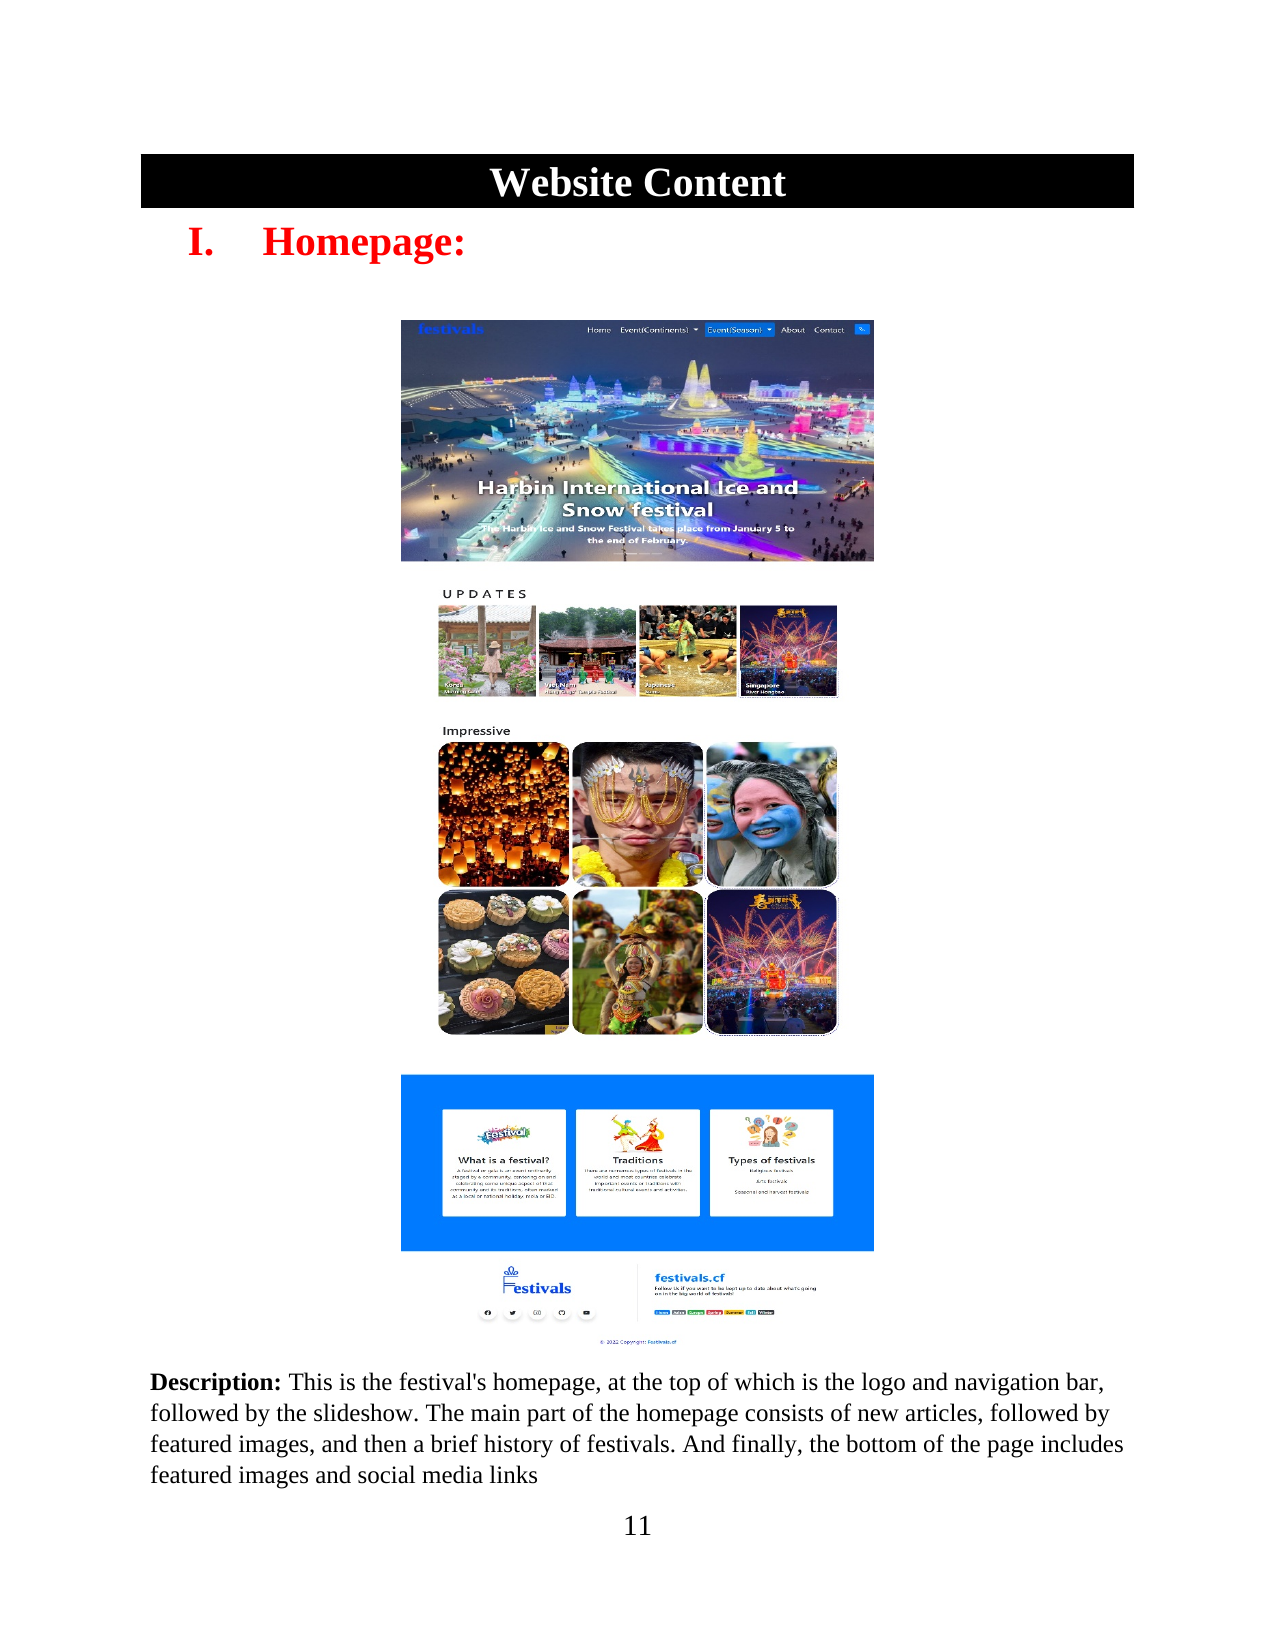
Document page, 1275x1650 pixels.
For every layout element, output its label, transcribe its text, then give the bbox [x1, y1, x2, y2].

subtitle Website Content [142, 155, 1133, 207]
subtitle Homepage: [187, 216, 1125, 264]
text Description: This is the festival's homepage, at the top of which is the logo and navigation bar, followed by the slideshow. The main part of the homepage consists of new articles, followed by featured images, and then a brief history of festivals. And finally, the bottom of the page includes featured images and social media links [150, 1367, 1125, 1489]
picture [401, 320, 874, 1349]
